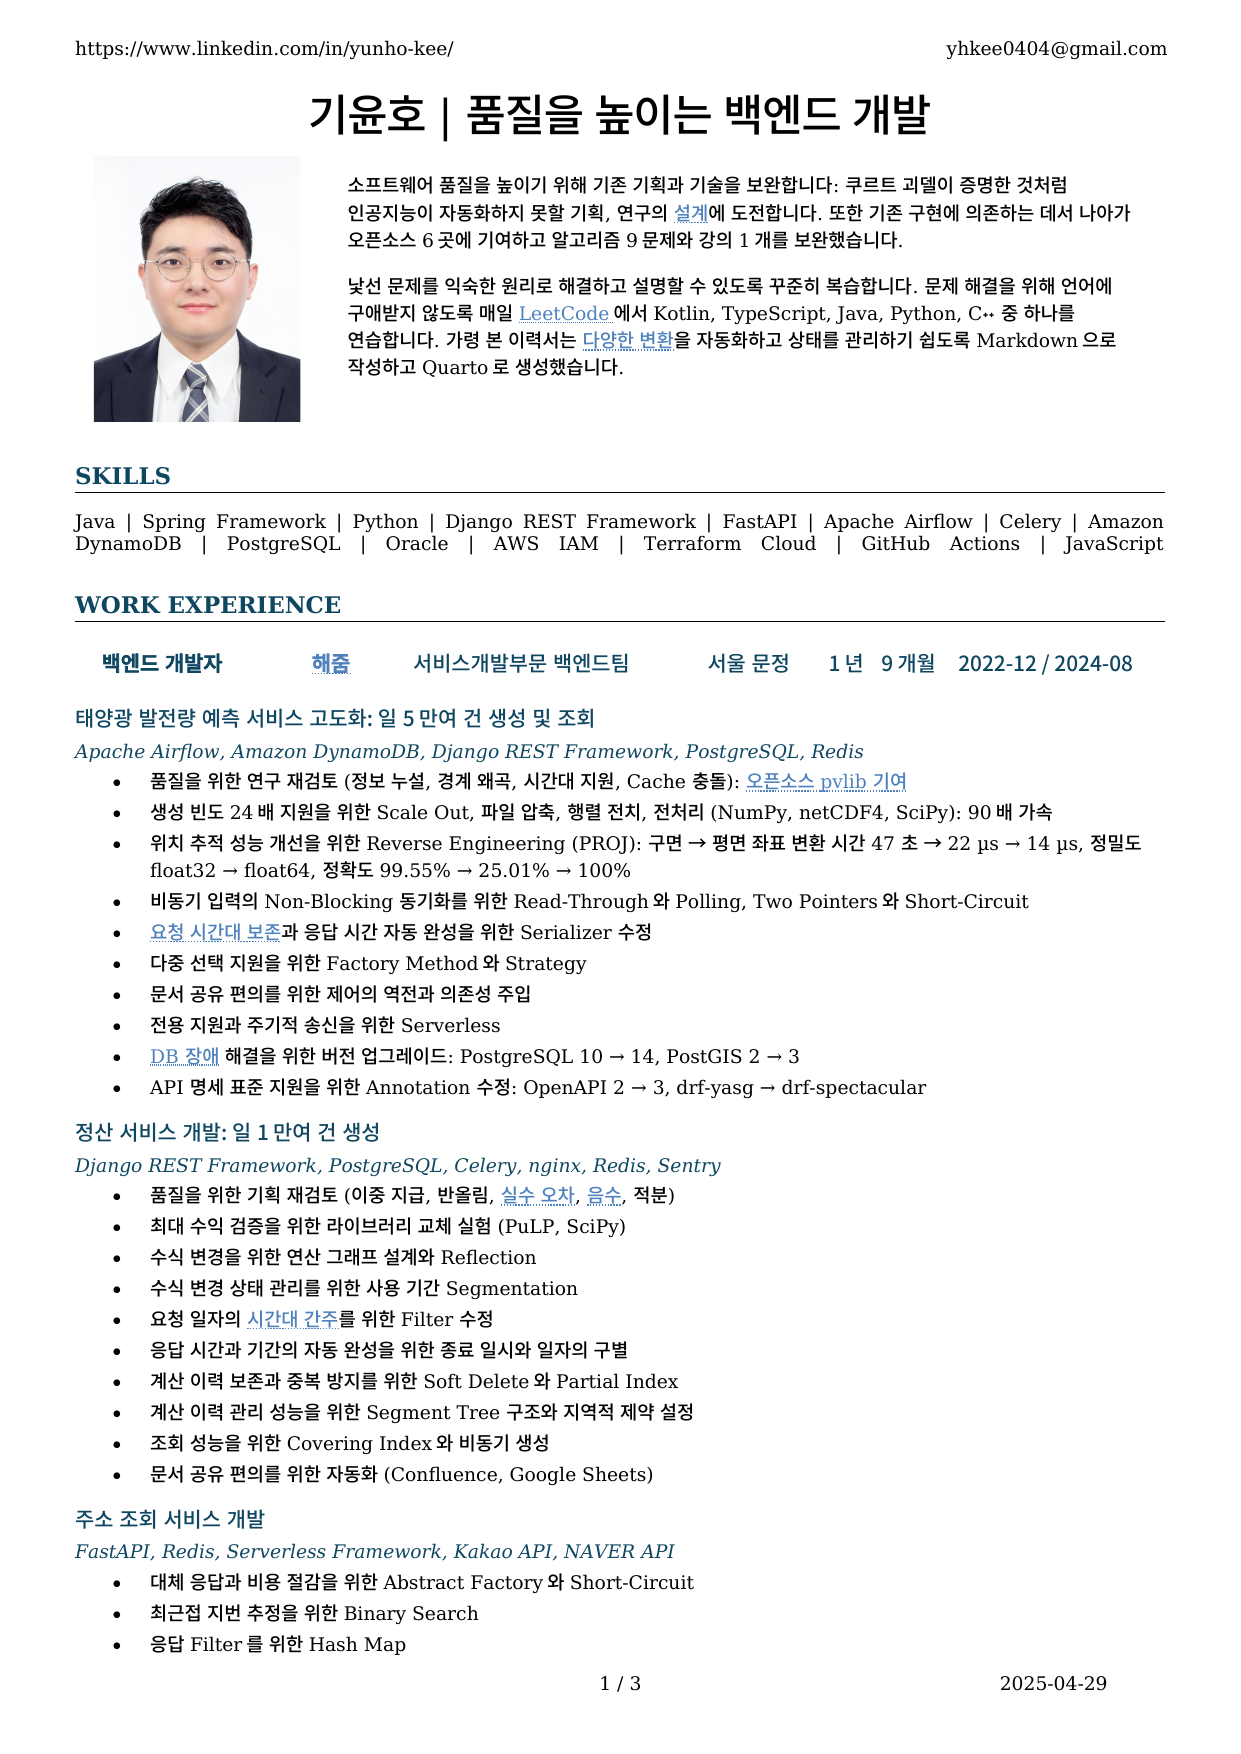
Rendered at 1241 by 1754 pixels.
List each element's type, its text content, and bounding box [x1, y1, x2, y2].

list 계산 이력 관리 성능을 위한 Segment Tree 구조와 지역적 제약 설정 [112, 1397, 1165, 1424]
list 수식 변경을 위한 연산 그래프 설계와 Reflection [112, 1243, 1165, 1270]
list 품질을 위한 기획 재검토 (이중 지급, 반올림, 실수 오차, 음수, 적분) [112, 1181, 1165, 1208]
list 계산 이력 보존과 중복 방지를 위한 Soft Delete와 Partial Index [112, 1366, 1165, 1393]
title 기윤호 | 품질을 높이는 백엔드 개발 [75, 81, 1165, 144]
table_header [64, 152, 336, 425]
table_header 백엔드 개발자 [64, 630, 260, 685]
subtitle FastAPI, Redis, Serverless Framework, Kakao API, NAVER API [75, 1542, 1165, 1563]
list 응답 시간과 기간의 자동 완성을 위한 종료 일시와 일자의 구별 [112, 1335, 1165, 1363]
list 요청 시간대 보존과 응답 시간 자동 완성을 위한 Serializer 수정 [112, 918, 1165, 945]
table_header 서비스개발부문 백엔드팀 [402, 630, 696, 685]
subtitle 주소 조회 서비스 개발 [75, 1503, 1165, 1533]
list 응답 Filter를 위한 Hash Map [112, 1629, 1165, 1657]
table_header 2022-12 / 2024-08 [947, 630, 1154, 685]
list 문서 공유 편의를 위한 제어의 역전과 의존성 주입 [112, 979, 1165, 1007]
subtitle 태양광 발전량 예측 서비스 고도화: 일 5만여 건 생성 및 조회 [75, 702, 1165, 732]
subtitle WORK EXPERIENCE [75, 592, 1165, 621]
list 문서 공유 편의를 위한 자동화 (Confluence, Google Sheets) [112, 1459, 1165, 1486]
list DB 장애 해결을 위한 버전 업그레이드: PostgreSQL 10 → 14, PostGIS 2 → 3 [112, 1041, 1165, 1068]
list 생성 빈도 24배 지원을 위한 Scale Out, 파일 압축, 행렬 전치, 전처리 (NumPy, netCDF4, SciPy): 90배 가속 [112, 798, 1165, 825]
subtitle SKILLS [75, 463, 1165, 492]
table_header 1년 9개월 [805, 630, 947, 685]
text Java | Spring Framework | Python | Django REST Framework | FastAPI | Apache Airflow | Celery | Amazon DynamoDB | PostgreSQL | Oracle | AWS IAM | Terraform Cloud | GitHub Actions | JavaScript [75, 511, 1165, 555]
list API 명세 표준 지원을 위한 Annotation 수정: OpenAPI 2 → 3, drf-yasg → drf-spectacular [112, 1072, 1165, 1099]
subtitle Apache Airflow, Amazon DynamoDB, Django REST Framework, PostgreSQL, Redis [75, 741, 1165, 762]
list 요청 일자의 시간대 간주를 위한 Filter 수정 [112, 1304, 1165, 1332]
subtitle 정산 서비스 개발: 일 1만여 건 생성 [75, 1116, 1165, 1146]
subtitle Django REST Framework, PostgreSQL, Celery, nginx, Redis, Sentry [75, 1155, 1165, 1177]
table_header 소프트웨어 품질을 높이기 위해 기존 기획과 기술을 보완합니다: 쿠르트 괴델이 증명한 것처럼 인공지능이 자동화하지 못할 기획, 연구의 설계에 도전합니다. 또한 기존 구현에 의존하는 데서 나아가 오픈소스 6곳에 기여하고 알고리즘 9문제와 강의 1개를 보완했습니다. 낯선 문제를 익숙한 원리로 해결하고 설명할 수 있도록 꾸준히 복습합니다. 문제 해결을 위해 언어에 구애받지 않도록 매일 LeetCode에서 Kotlin, TypeScript, Java, Python, C˖˖ 중 하나를 연습합니다. 가령 본 이력서는 다양한 변환을 자동화하고 상태를 관리하기 쉽도록 Markdown으로 작성하고 Quarto로 생성했습니다. [336, 152, 1154, 425]
list 비동기 입력의 Non-Blocking 동기화를 위한 Read-Through와 Polling, Two Pointers와 Short-Circuit [112, 887, 1165, 914]
list 품질을 위한 연구 재검토 (정보 누설, 경계 왜곡, 시간대 지원, Cache 충돌): 오픈소스 pvlib 기여 [112, 767, 1165, 794]
list 위치 추적 성능 개선을 위한 Reverse Engineering (PROJ): 구면 → 평면 좌표 변환 시간 47 초 → 22 µs → 14 µs, 정밀도 float32 → float64, 정확도 99.55% → 25.01% → 100% [112, 828, 1165, 883]
list 최근접 지번 추정을 위한 Binary Search [112, 1598, 1165, 1626]
list 대체 응답과 비용 절감을 위한 Abstract Factory와 Short-Circuit [112, 1568, 1165, 1595]
table_header 해줌 [260, 630, 402, 685]
list 다중 선택 지원을 위한 Factory Method와 Strategy [112, 948, 1165, 976]
list 전용 지원과 주기적 송신을 위한 Serverless [112, 1010, 1165, 1038]
table_header 서울 문정 [696, 630, 805, 685]
list 최대 수익 검증을 위한 라이브러리 교체 실험 (PuLP, SciPy) [112, 1212, 1165, 1239]
list 수식 변경 상태 관리를 위한 사용 기간 Segmentation [112, 1273, 1165, 1301]
picture [93, 156, 301, 422]
list 조회 성능을 위한 Covering Index와 비동기 생성 [112, 1428, 1165, 1455]
